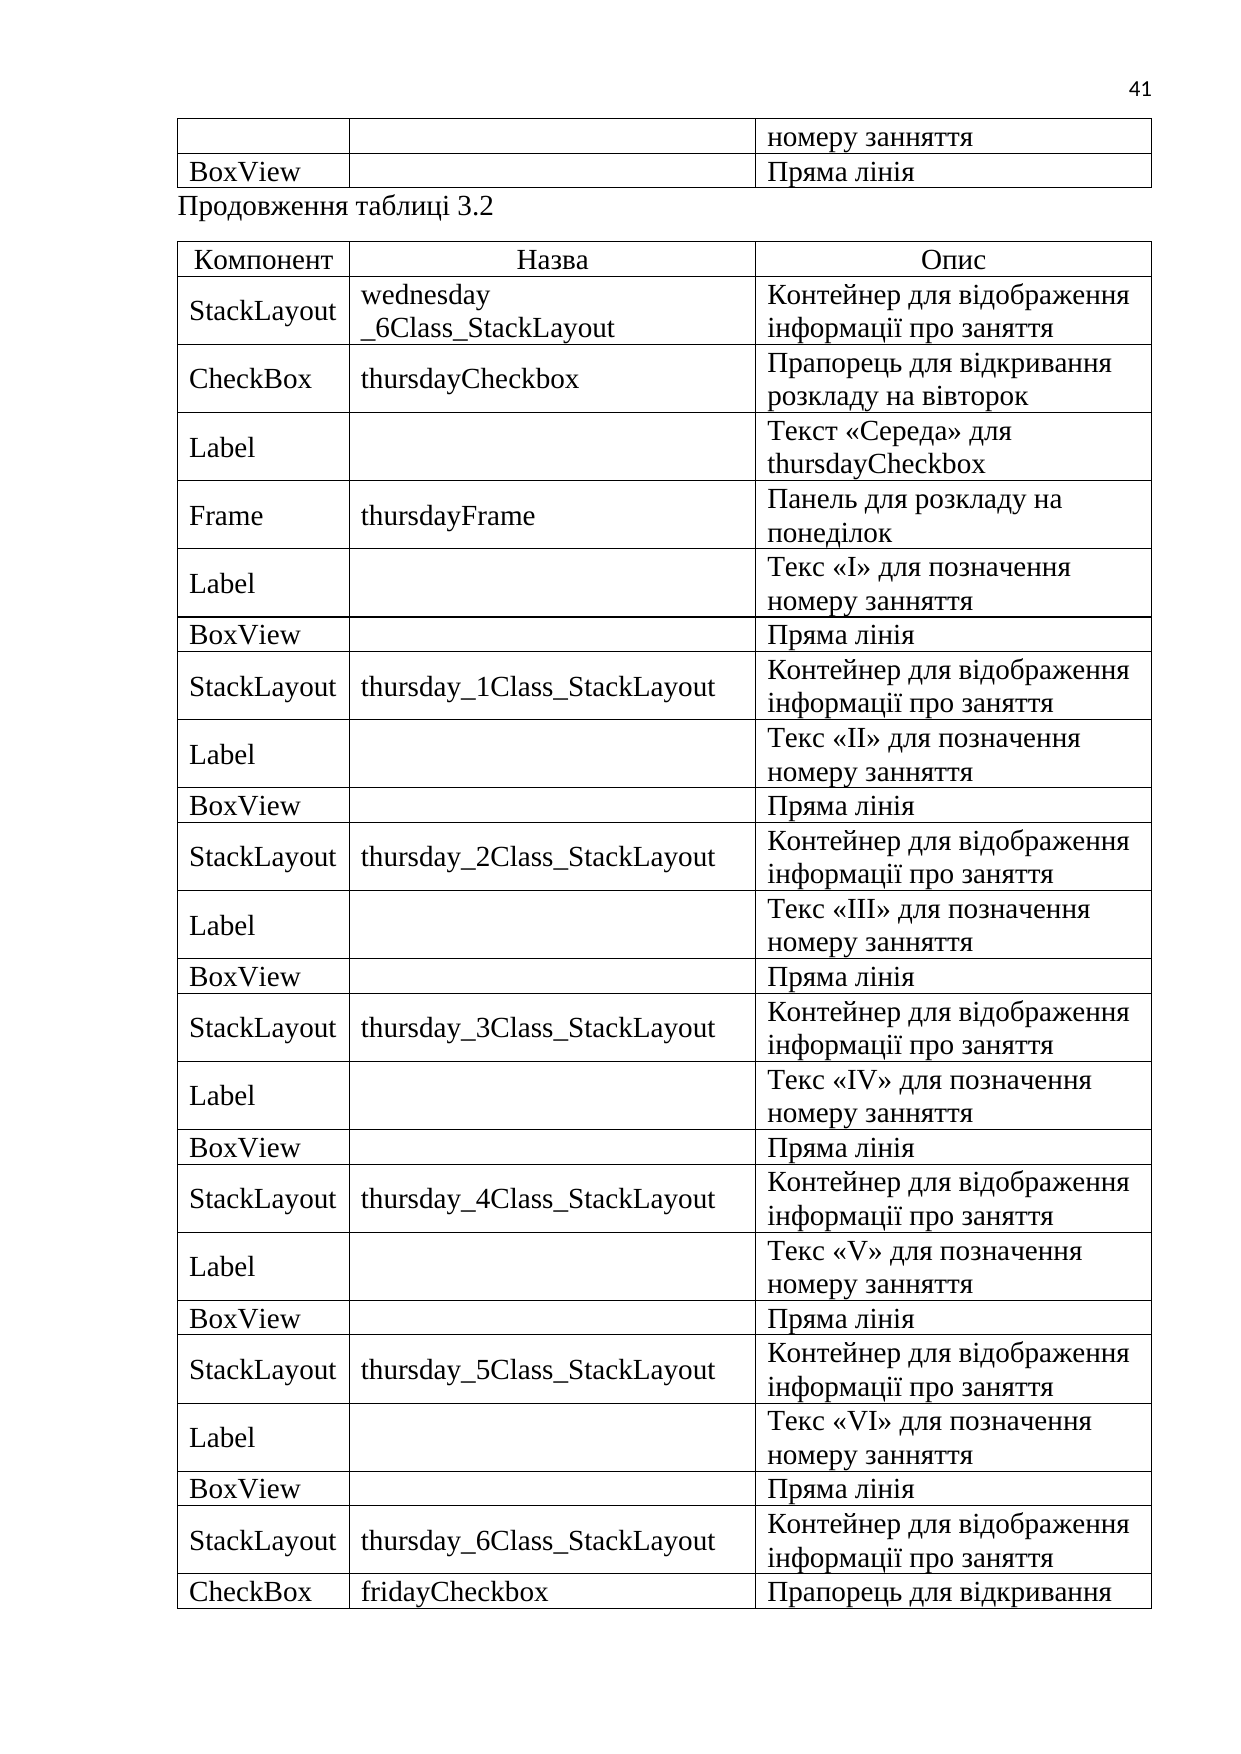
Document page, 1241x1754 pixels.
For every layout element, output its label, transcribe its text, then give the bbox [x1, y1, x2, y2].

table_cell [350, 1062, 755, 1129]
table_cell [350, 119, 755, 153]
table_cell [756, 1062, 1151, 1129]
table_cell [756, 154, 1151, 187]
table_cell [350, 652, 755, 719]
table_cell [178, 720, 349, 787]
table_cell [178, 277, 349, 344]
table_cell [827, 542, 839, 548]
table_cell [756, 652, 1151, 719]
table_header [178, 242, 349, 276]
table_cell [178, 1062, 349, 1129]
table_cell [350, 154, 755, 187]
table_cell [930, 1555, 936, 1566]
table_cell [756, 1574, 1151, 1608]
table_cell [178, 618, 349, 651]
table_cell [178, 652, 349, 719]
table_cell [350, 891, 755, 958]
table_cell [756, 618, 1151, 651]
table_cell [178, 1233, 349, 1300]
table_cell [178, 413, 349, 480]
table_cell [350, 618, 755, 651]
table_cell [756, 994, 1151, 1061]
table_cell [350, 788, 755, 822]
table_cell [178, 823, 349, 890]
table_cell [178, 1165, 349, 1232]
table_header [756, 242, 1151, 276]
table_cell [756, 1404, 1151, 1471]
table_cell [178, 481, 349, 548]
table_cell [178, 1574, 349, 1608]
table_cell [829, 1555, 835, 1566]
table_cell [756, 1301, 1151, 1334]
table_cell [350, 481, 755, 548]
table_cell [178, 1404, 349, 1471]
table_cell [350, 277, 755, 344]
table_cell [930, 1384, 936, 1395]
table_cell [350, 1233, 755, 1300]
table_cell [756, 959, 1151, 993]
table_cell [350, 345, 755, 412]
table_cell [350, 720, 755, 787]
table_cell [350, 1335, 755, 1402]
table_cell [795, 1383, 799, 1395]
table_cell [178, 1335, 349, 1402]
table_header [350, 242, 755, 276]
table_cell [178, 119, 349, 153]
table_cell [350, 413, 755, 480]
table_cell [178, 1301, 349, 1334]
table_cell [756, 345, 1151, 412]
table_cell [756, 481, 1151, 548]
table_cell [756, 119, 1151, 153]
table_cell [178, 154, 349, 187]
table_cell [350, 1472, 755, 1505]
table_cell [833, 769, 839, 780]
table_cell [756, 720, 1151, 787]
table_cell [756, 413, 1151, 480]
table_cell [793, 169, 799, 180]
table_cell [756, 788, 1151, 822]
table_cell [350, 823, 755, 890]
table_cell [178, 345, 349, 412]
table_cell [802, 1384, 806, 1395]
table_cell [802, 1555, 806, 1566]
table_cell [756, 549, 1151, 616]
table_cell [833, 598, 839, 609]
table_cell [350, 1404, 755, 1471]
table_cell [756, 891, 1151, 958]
text Продовження таблиці 3.2 [177, 188, 1152, 222]
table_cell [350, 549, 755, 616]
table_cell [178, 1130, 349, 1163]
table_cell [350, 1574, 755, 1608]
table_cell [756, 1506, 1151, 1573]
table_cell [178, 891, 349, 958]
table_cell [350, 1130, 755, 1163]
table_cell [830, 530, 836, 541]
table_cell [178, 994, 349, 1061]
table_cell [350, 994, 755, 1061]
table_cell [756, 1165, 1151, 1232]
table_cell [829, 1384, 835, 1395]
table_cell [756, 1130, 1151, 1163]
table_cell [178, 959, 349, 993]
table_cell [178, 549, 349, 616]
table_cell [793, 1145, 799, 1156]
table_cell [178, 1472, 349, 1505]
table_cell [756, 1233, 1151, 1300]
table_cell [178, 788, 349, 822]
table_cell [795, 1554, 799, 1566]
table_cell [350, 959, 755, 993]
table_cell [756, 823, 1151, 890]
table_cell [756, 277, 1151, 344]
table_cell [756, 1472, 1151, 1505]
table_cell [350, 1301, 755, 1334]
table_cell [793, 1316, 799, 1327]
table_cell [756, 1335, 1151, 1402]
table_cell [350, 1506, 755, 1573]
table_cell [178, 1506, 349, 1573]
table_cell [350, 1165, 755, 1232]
